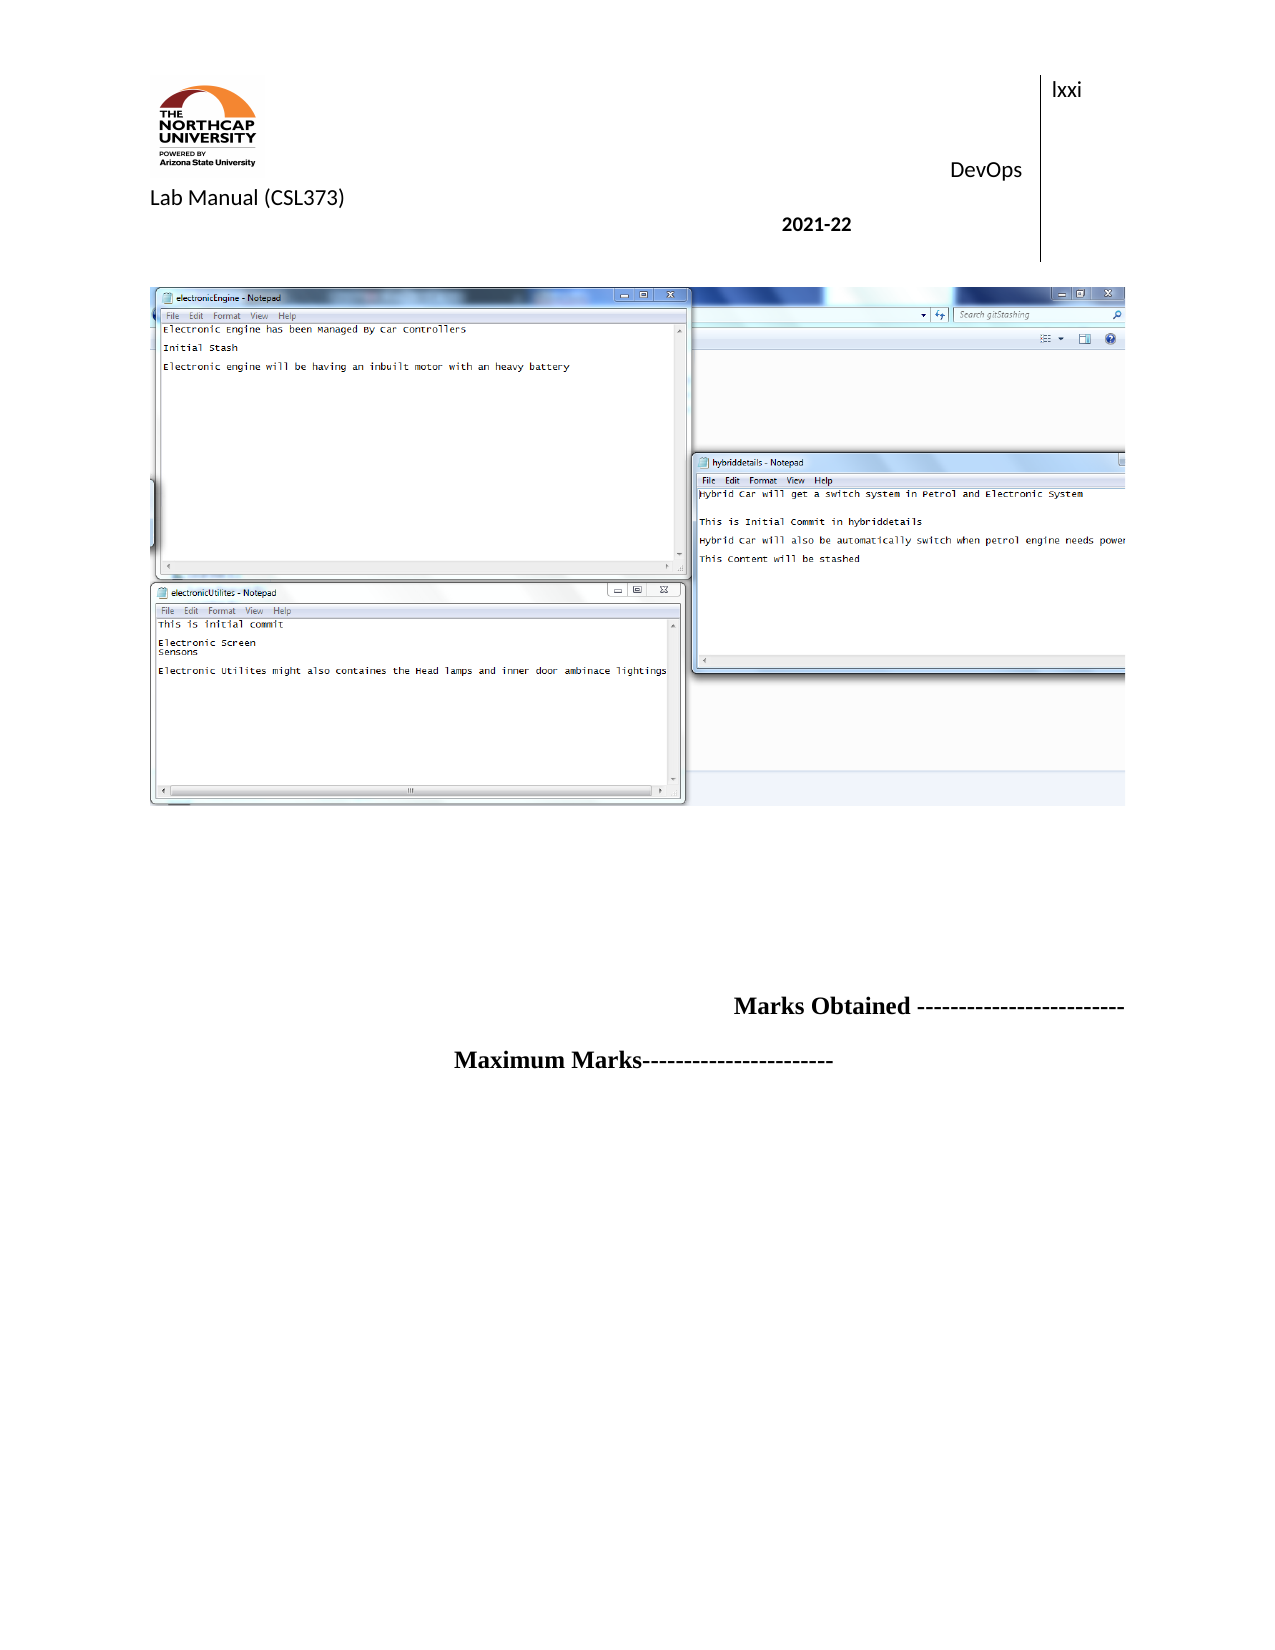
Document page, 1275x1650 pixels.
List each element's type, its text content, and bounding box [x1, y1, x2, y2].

picture [150, 287, 1125, 806]
picture [150, 75, 266, 178]
text Maximum Marks----------------------- [150, 1045, 1125, 1073]
text Marks Obtained ------------------------- [150, 991, 1125, 1020]
